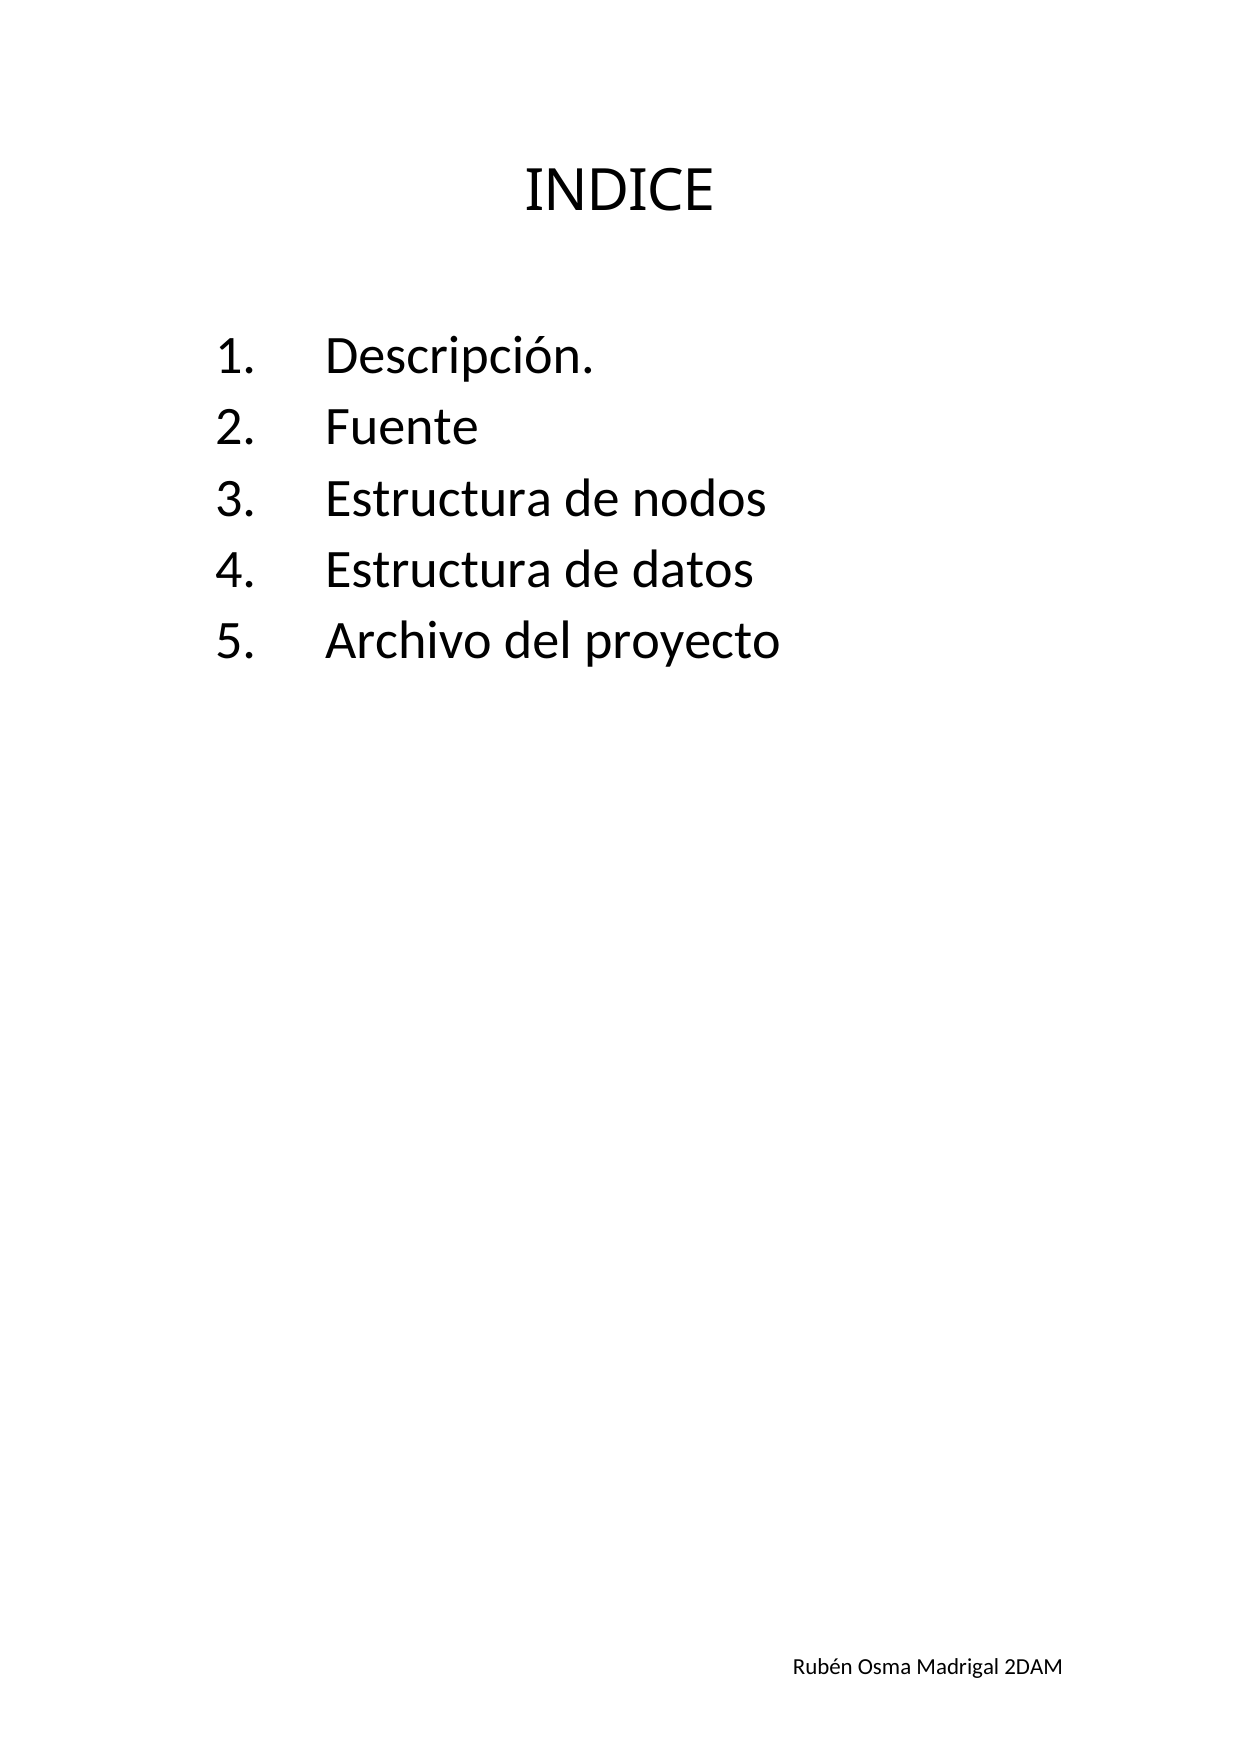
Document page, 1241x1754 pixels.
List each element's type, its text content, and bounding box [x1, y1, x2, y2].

list Archivo del proyecto [215, 606, 1063, 672]
title INDICE [177, 148, 1063, 227]
list Fuente [215, 392, 1063, 458]
list Descripción. [215, 321, 1063, 387]
list Estructura de nodos [215, 463, 1063, 530]
list Estructura de datos [215, 535, 1063, 601]
